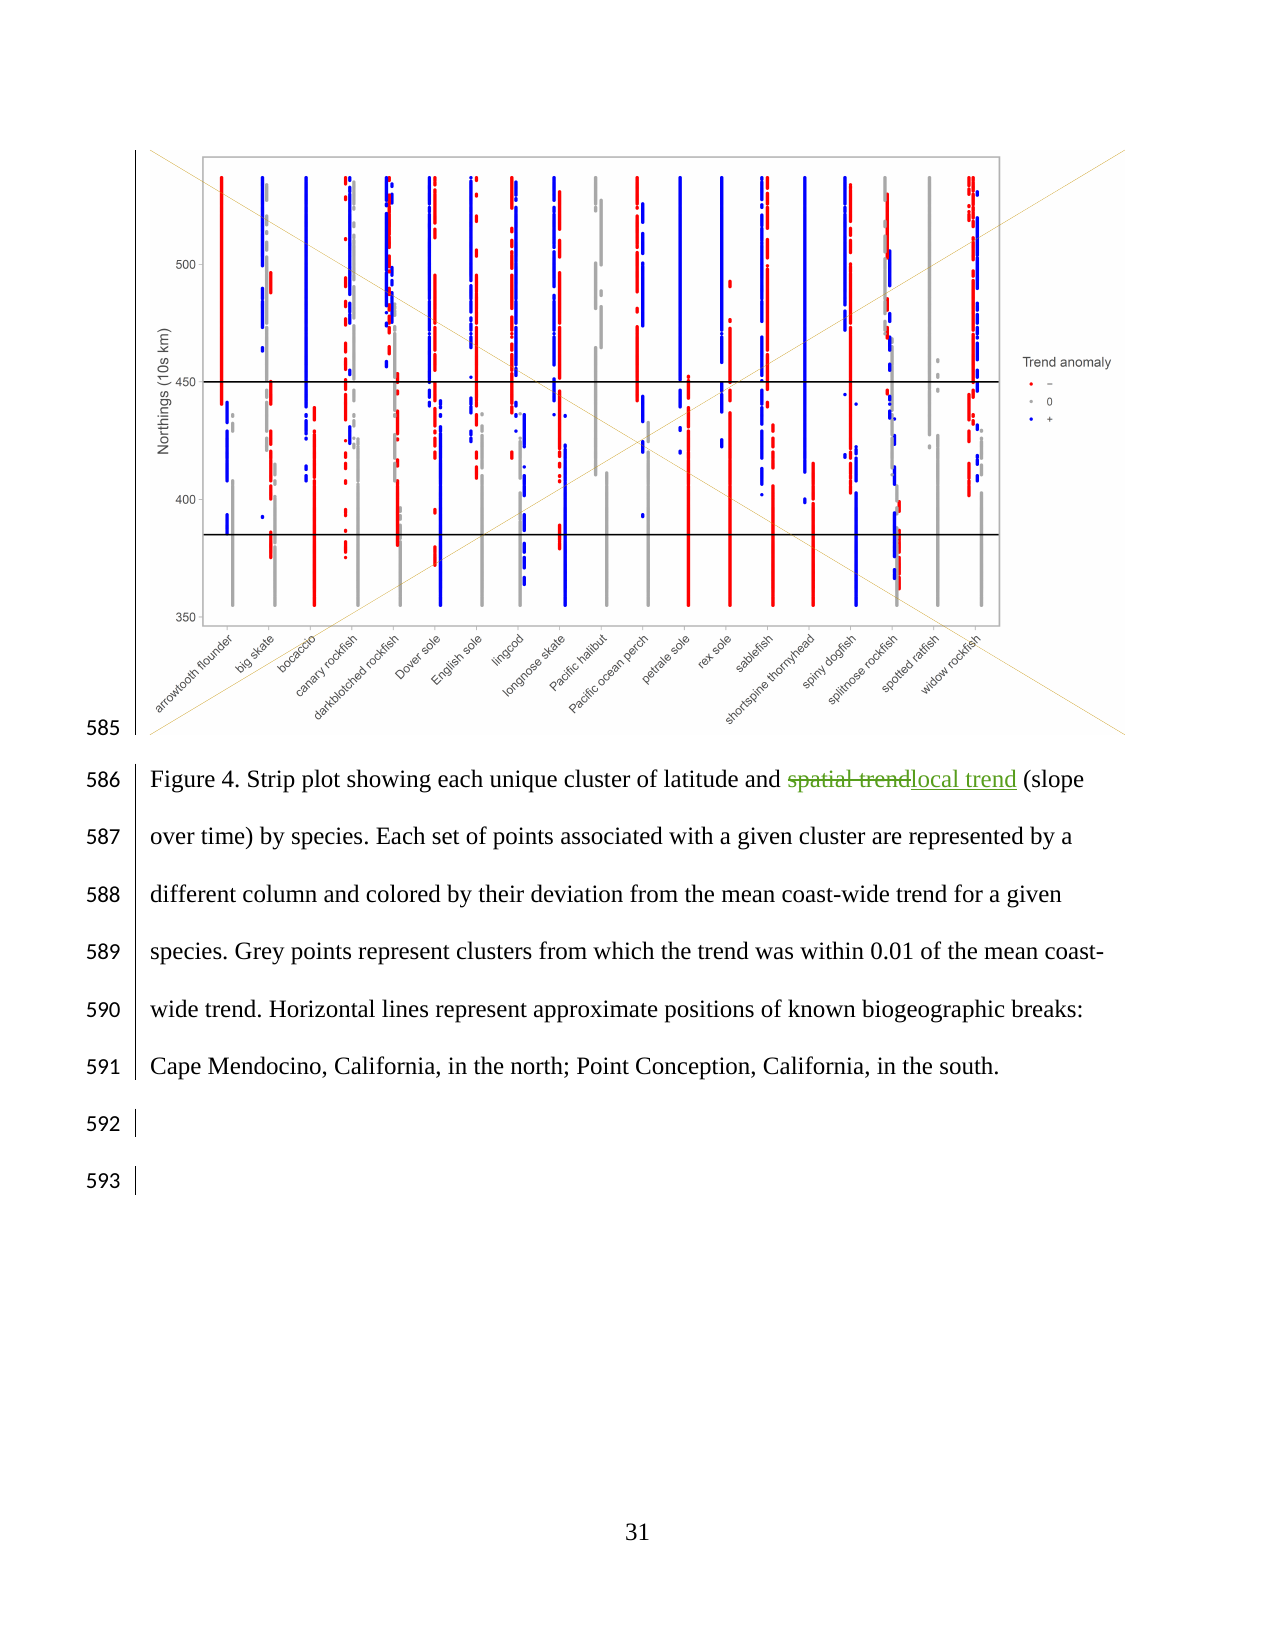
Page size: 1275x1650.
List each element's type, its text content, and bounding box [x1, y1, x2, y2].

picture [639, 151, 1125, 734]
picture [152, 443, 1123, 735]
picture [152, 150, 1123, 441]
text Figure 4. Strip plot showing each unique cluster of latitude and (slope over time) by species. Each set of points associated with a given cluster are represented by a different column and colored by their deviation from the mean coast-wide trend for a given species. Grey points represent clusters from which the trend was within 0.01 of the mean coast-wide trend. Horizontal lines represent approximate positions of known biogeographic breaks: Cape Mendocino, California, in the north; Point Conception, California, in the south. [150, 764, 1125, 1080]
picture [150, 151, 636, 734]
